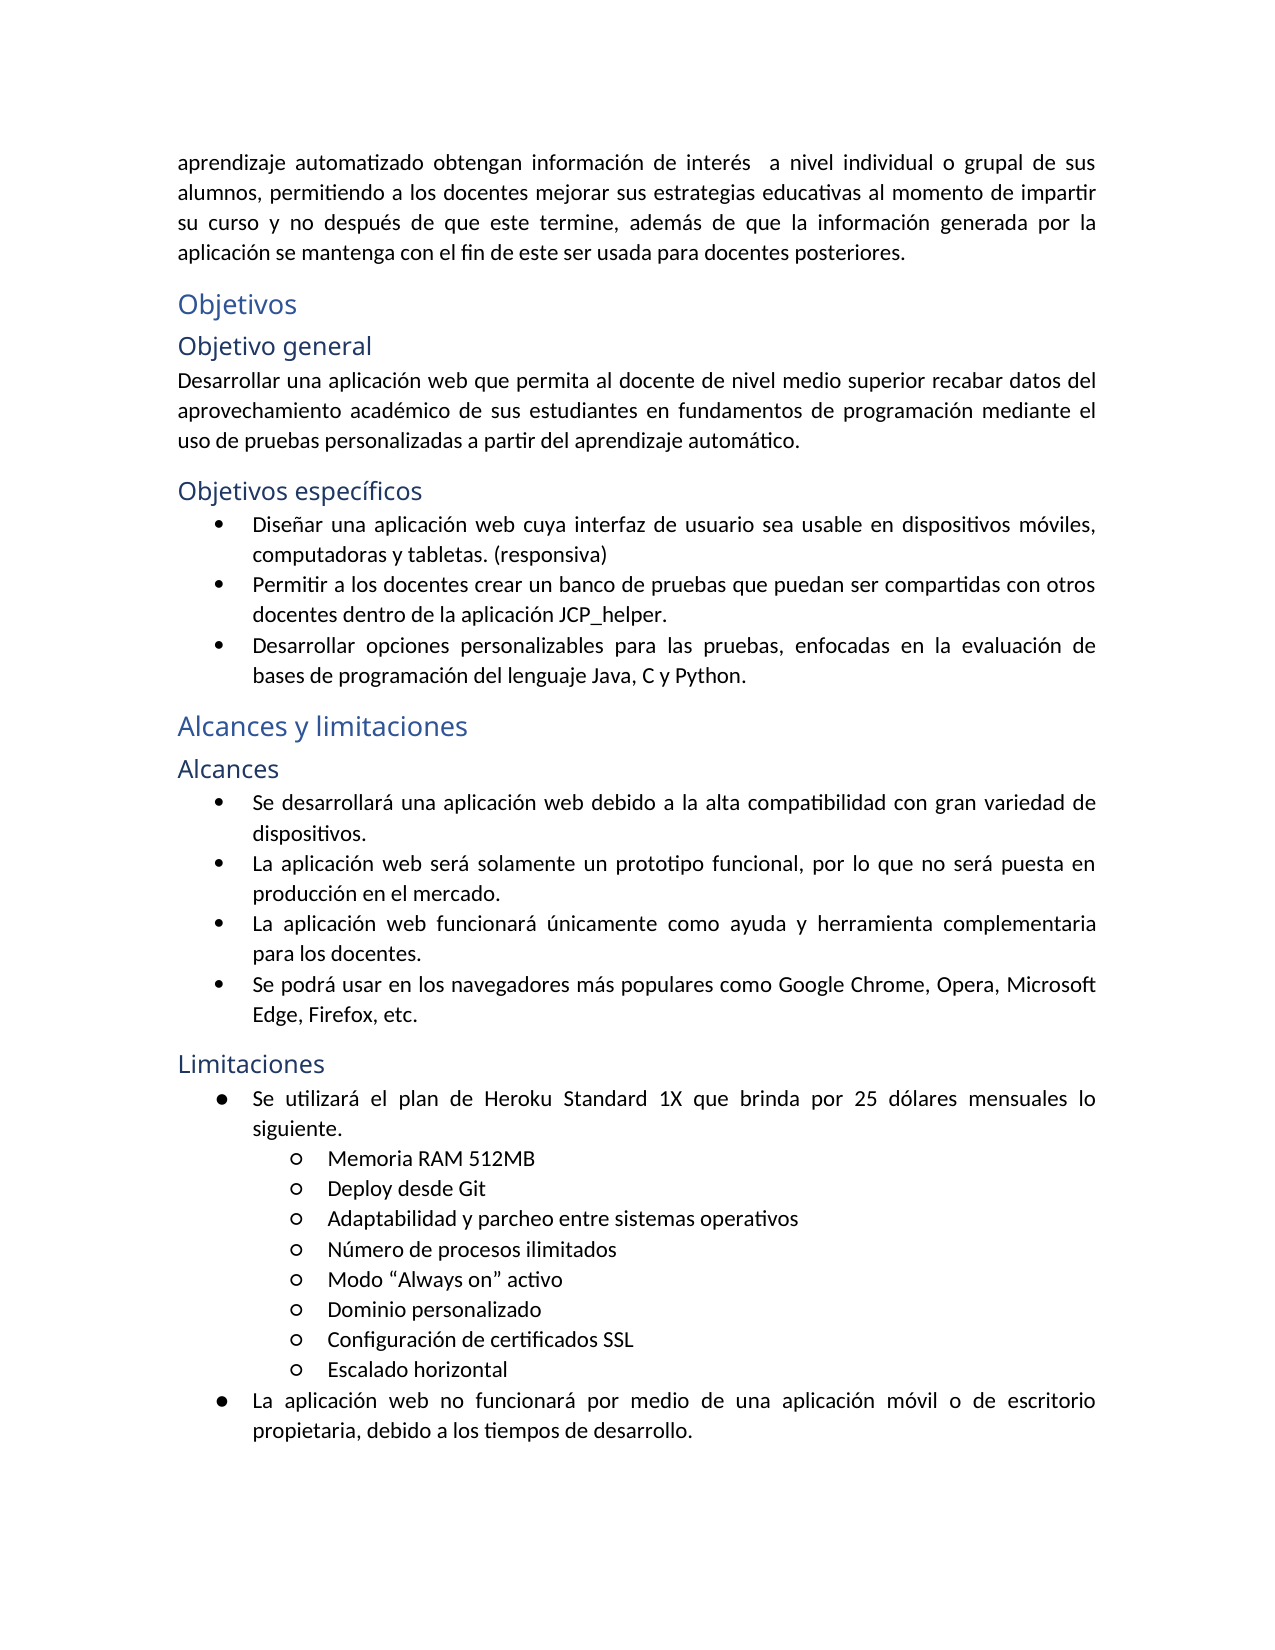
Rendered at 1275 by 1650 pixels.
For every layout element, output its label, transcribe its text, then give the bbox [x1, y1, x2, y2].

list Dominio personalizado [290, 1295, 1098, 1323]
list Se desarrollará una aplicación web debido a la alta compatibilidad con gran variedad de dispositivos. [215, 788, 1098, 847]
list Permitir a los docentes crear un banco de pruebas que puedan ser compartidas con otros docentes dentro de la aplicación JCP_helper. [215, 570, 1098, 628]
list Número de procesos ilimitados [290, 1235, 1098, 1263]
subtitle Objetivo general [177, 329, 1098, 363]
list Deploy desde Git [290, 1174, 1098, 1202]
list La aplicación web funcionará únicamente como ayuda y herramienta complementaria para los docentes. [215, 909, 1098, 968]
list La aplicación web será solamente un prototipo funcional, por lo que no será puesta en producción en el mercado. [215, 849, 1098, 907]
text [177, 148, 1098, 266]
subtitle Objetivos [177, 285, 1098, 322]
list Escalado horizontal [290, 1356, 1098, 1383]
list Se podrá usar en los navegadores más populares como Google Chrome, Opera, Microsoft Edge, Firefox, etc. [215, 970, 1098, 1028]
subtitle Alcances y limitaciones [177, 708, 1098, 745]
list Adaptabilidad y parcheo entre sistemas operativos [290, 1204, 1098, 1232]
subtitle Limitaciones [177, 1047, 1098, 1081]
list Diseñar una aplicación web cuya interfaz de usuario sea usable en dispositivos móviles, computadoras y tabletas. (responsiva) [215, 510, 1098, 568]
list La aplicación web no funcionará por medio de una aplicación móvil o de escritorio propietaria, debido a los tiempos de desarrollo. [215, 1386, 1098, 1444]
list Configuración de certificados SSL [290, 1325, 1098, 1353]
subtitle Objetivos específicos [177, 473, 1098, 507]
list Desarrollar opciones personalizables para las pruebas, enfocadas en la evaluación de bases de programación del lenguaje Java, C y Python. [215, 631, 1098, 689]
list Memoria RAM 512MB [290, 1144, 1098, 1172]
text Desarrollar una aplicación web que permita al docente de nivel medio superior recabar datos del aprovechamiento académico de sus estudiantes en fundamentos de programación mediante el uso de pruebas personalizadas a partir del aprendizaje automático. [177, 366, 1098, 454]
list Se utilizará el plan de Heroku Standard 1X que brinda por 25 dólares mensuales lo siguiente. [215, 1084, 1098, 1142]
list Modo “Always on” activo [290, 1265, 1098, 1293]
subtitle Alcances [177, 752, 1098, 786]
